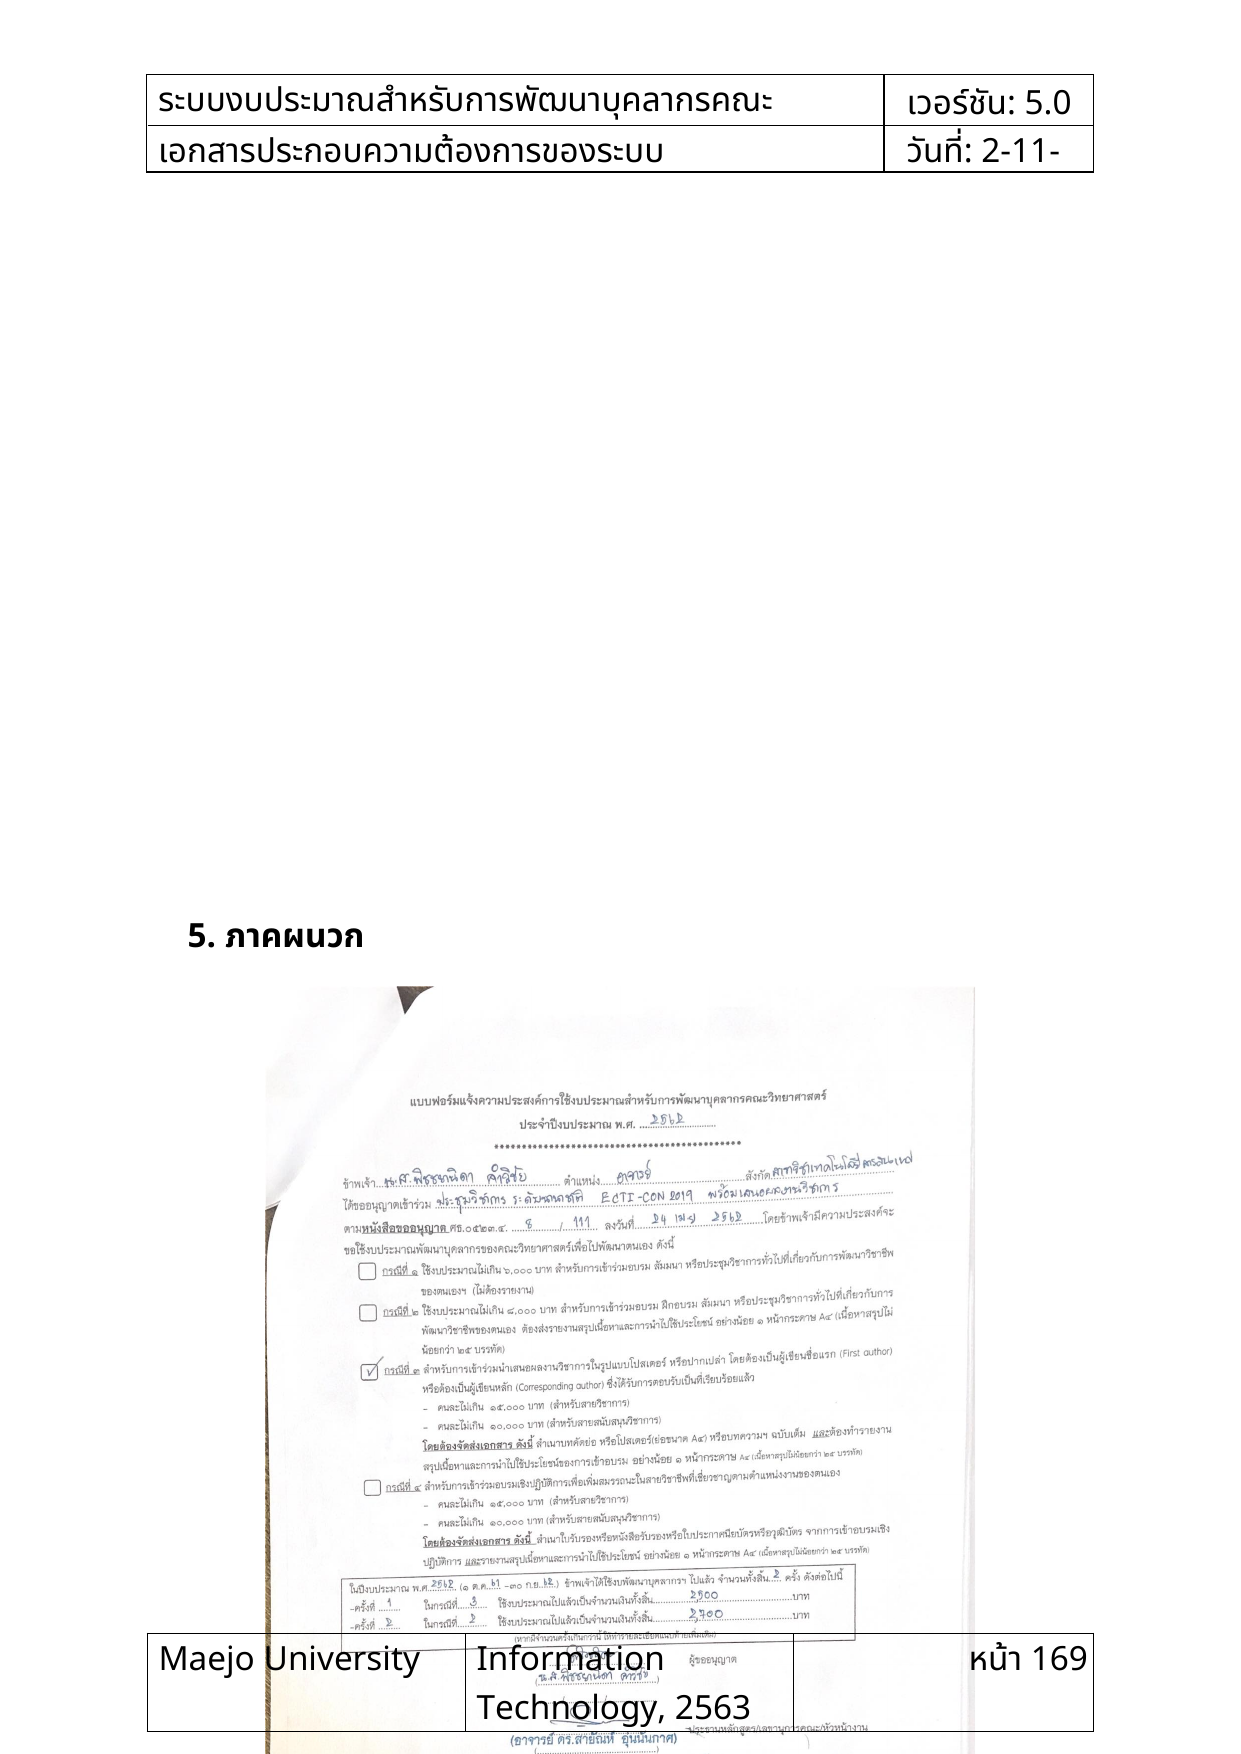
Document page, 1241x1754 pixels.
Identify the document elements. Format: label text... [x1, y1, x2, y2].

picture [794, 1634, 976, 1731]
subtitle ภาคผนวก [187, 912, 1090, 963]
picture [265, 1634, 465, 1731]
picture [265, 986, 976, 1633]
picture [466, 1634, 793, 1731]
picture [265, 1732, 976, 1754]
